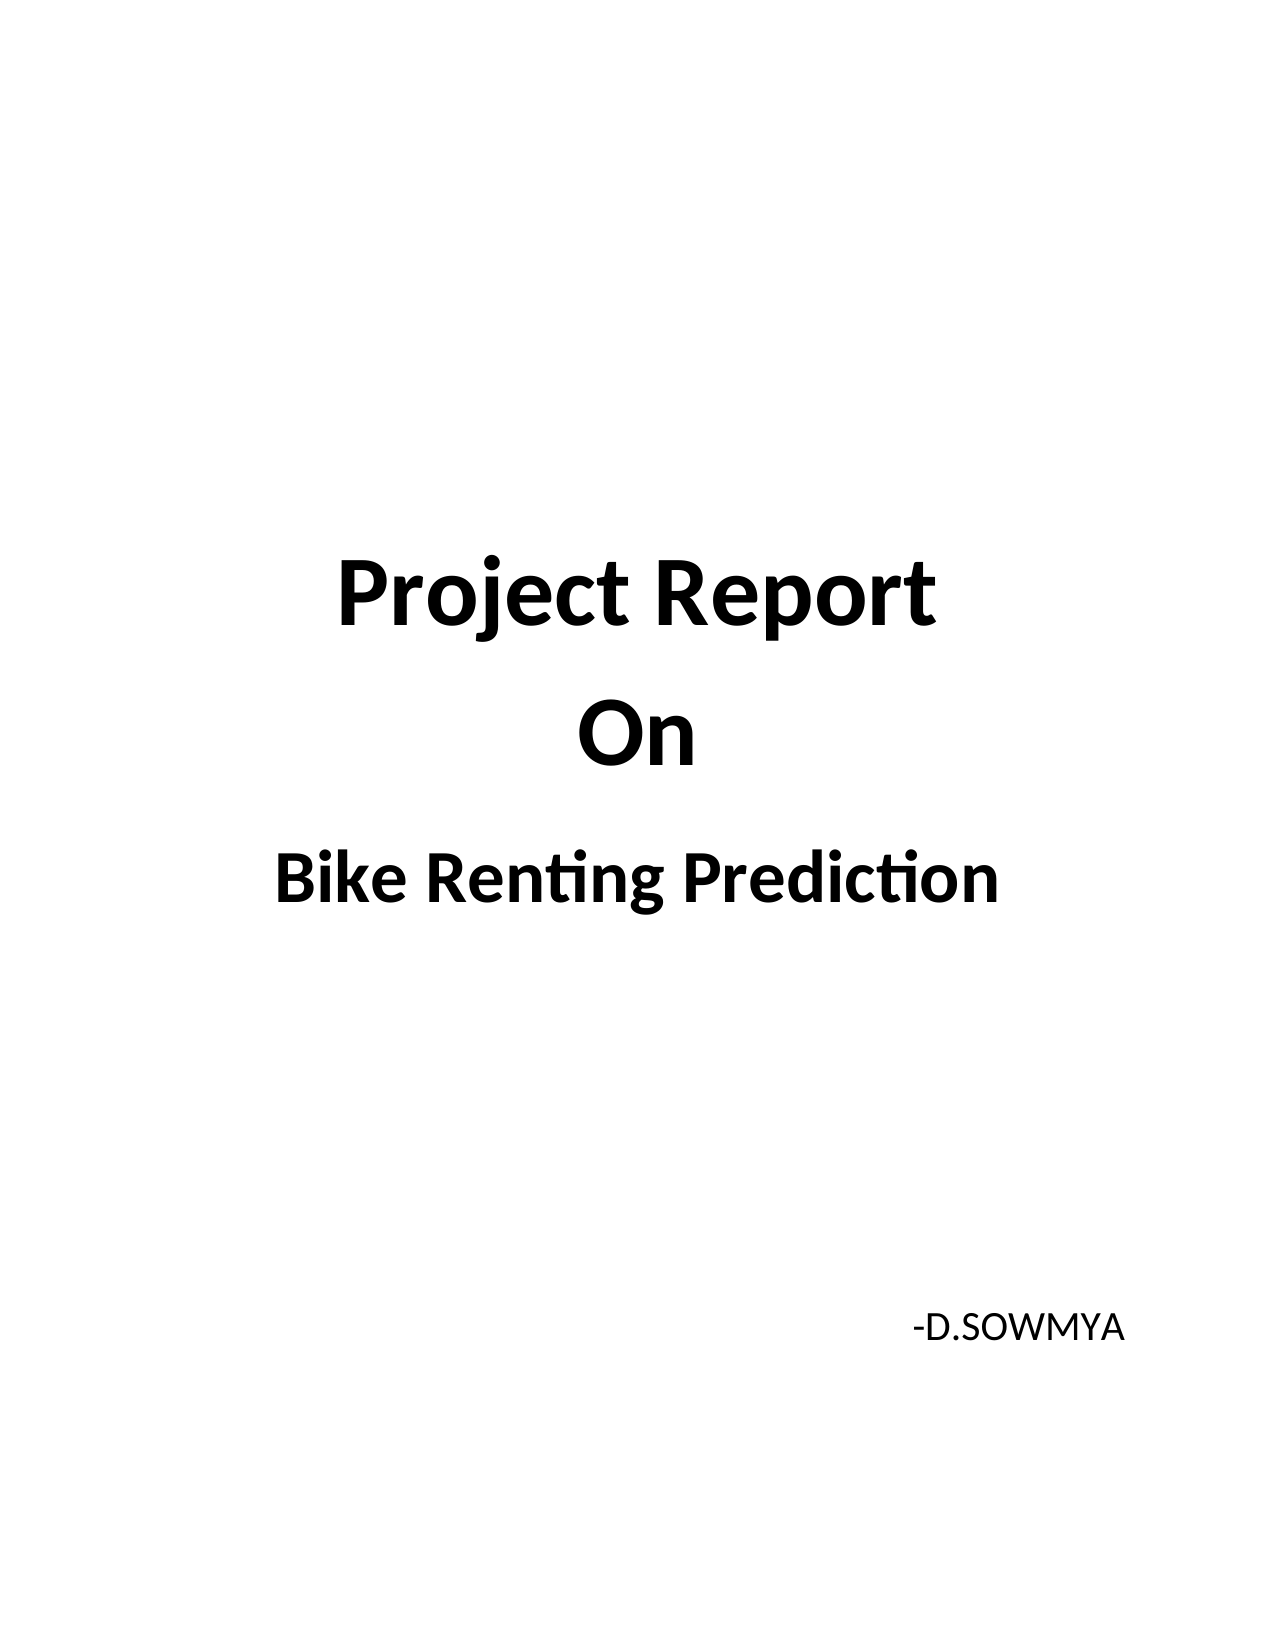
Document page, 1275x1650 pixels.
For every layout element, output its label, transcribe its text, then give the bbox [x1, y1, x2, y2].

text Project Report On [150, 528, 1125, 791]
list -D.SOWMYA [225, 1300, 1125, 1351]
text Bike Renting Prediction [150, 829, 1125, 921]
